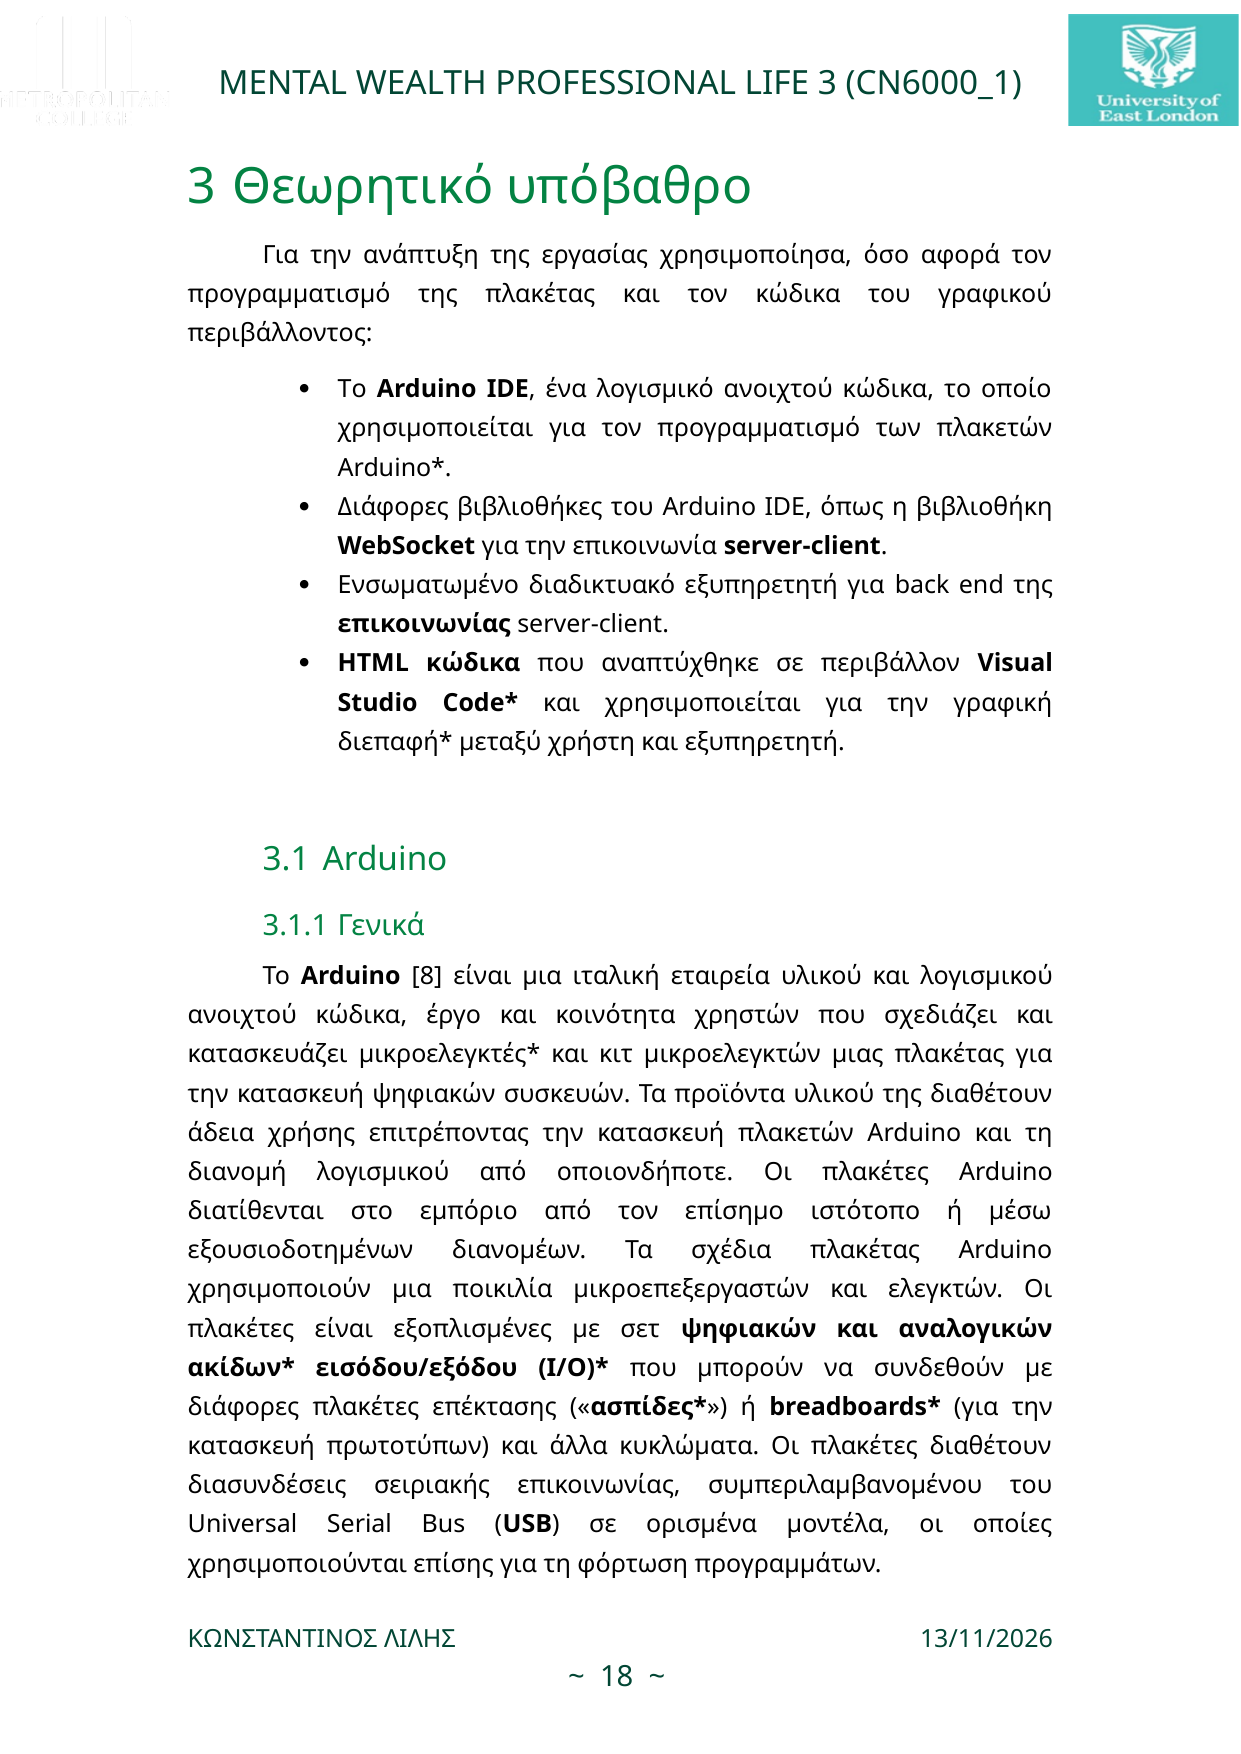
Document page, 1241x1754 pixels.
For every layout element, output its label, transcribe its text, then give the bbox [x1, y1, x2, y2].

list Διάφορες βιβλιοθήκες του Arduino IDE, όπως η βιβλιοθήκη WebSocket για την επικοινωνία server-client. [300, 488, 1053, 562]
subtitle Γενικά [262, 904, 1053, 943]
text Το Arduino είναι μια ιταλική εταιρεία υλικού και λογισμικού ανοιχτού κώδικα, έργο και κοινότητα χρηστών που σχεδιάζει και κατασκευάζει μικροελεγκτές* και κιτ μικροελεγκτών μιας πλακέτας για την κατασκευή ψηφιακών συσκευών. Τα προϊόντα υλικού της διαθέτουν άδεια χρήσης επιτρέποντας την κατασκευή πλακετών Arduino και τη διανομή λογισμικού από οποιονδήποτε. Οι πλακέτες Arduino διατίθενται στο εμπόριο από τον επίσημο ιστότοπο ή μέσω εξουσιοδοτημένων διανομέων. Τα σχέδια πλακέτας Arduino χρησιμοποιούν μια ποικιλία μικροεπεξεργαστών και ελεγκτών. Οι πλακέτες είναι εξοπλισμένες με σετ ψηφιακών και αναλογικών ακίδων* εισόδου/εξόδου (I/O)* που μπορούν να συνδεθούν με διάφορες πλακέτες επέκτασης («ασπίδες*») ή breadboards* (για την κατασκευή πρωτοτύπων) και άλλα κυκλώματα. Οι πλακέτες διαθέτουν διασυνδέσεις σειριακής επικοινωνίας, συμπεριλαμβανομένου του Universal Serial Bus (USB) σε ορισμένα μοντέλα, οι οποίες χρησιμοποιούνται επίσης για τη φόρτωση προγραμμάτων. [187, 958, 1053, 1579]
list Tο Arduino IDE, ένα λογισμικό ανοιχτού κώδικα, το οποίο χρησιμοποιείται για τον προγραμματισμό των πλακετών Arduino*. [300, 371, 1053, 483]
subtitle Θεωρητικό υπόβαθρο [187, 150, 1053, 218]
picture [0, 13, 171, 126]
list HTML κώδικα που αναπτύχθηκε σε περιβάλλον Visual Studio Code* και χρησιμοποιείται για την γραφική διεπαφή* μεταξύ χρήστη και εξυπηρετητή. [300, 645, 1053, 757]
subtitle Arduino [262, 835, 1053, 880]
text Για την ανάπτυξη της εργασίας χρησιμοποίησα, όσο αφορά τον προγραμματισμό της πλακέτας και τον κώδικα του γραφικού περιβάλλοντος: [187, 237, 1053, 349]
picture [1066, 14, 1238, 124]
list Ενσωματωμένο διαδικτυακό εξυπηρετητή για back end της επικοινωνίας server-client. [300, 567, 1053, 640]
